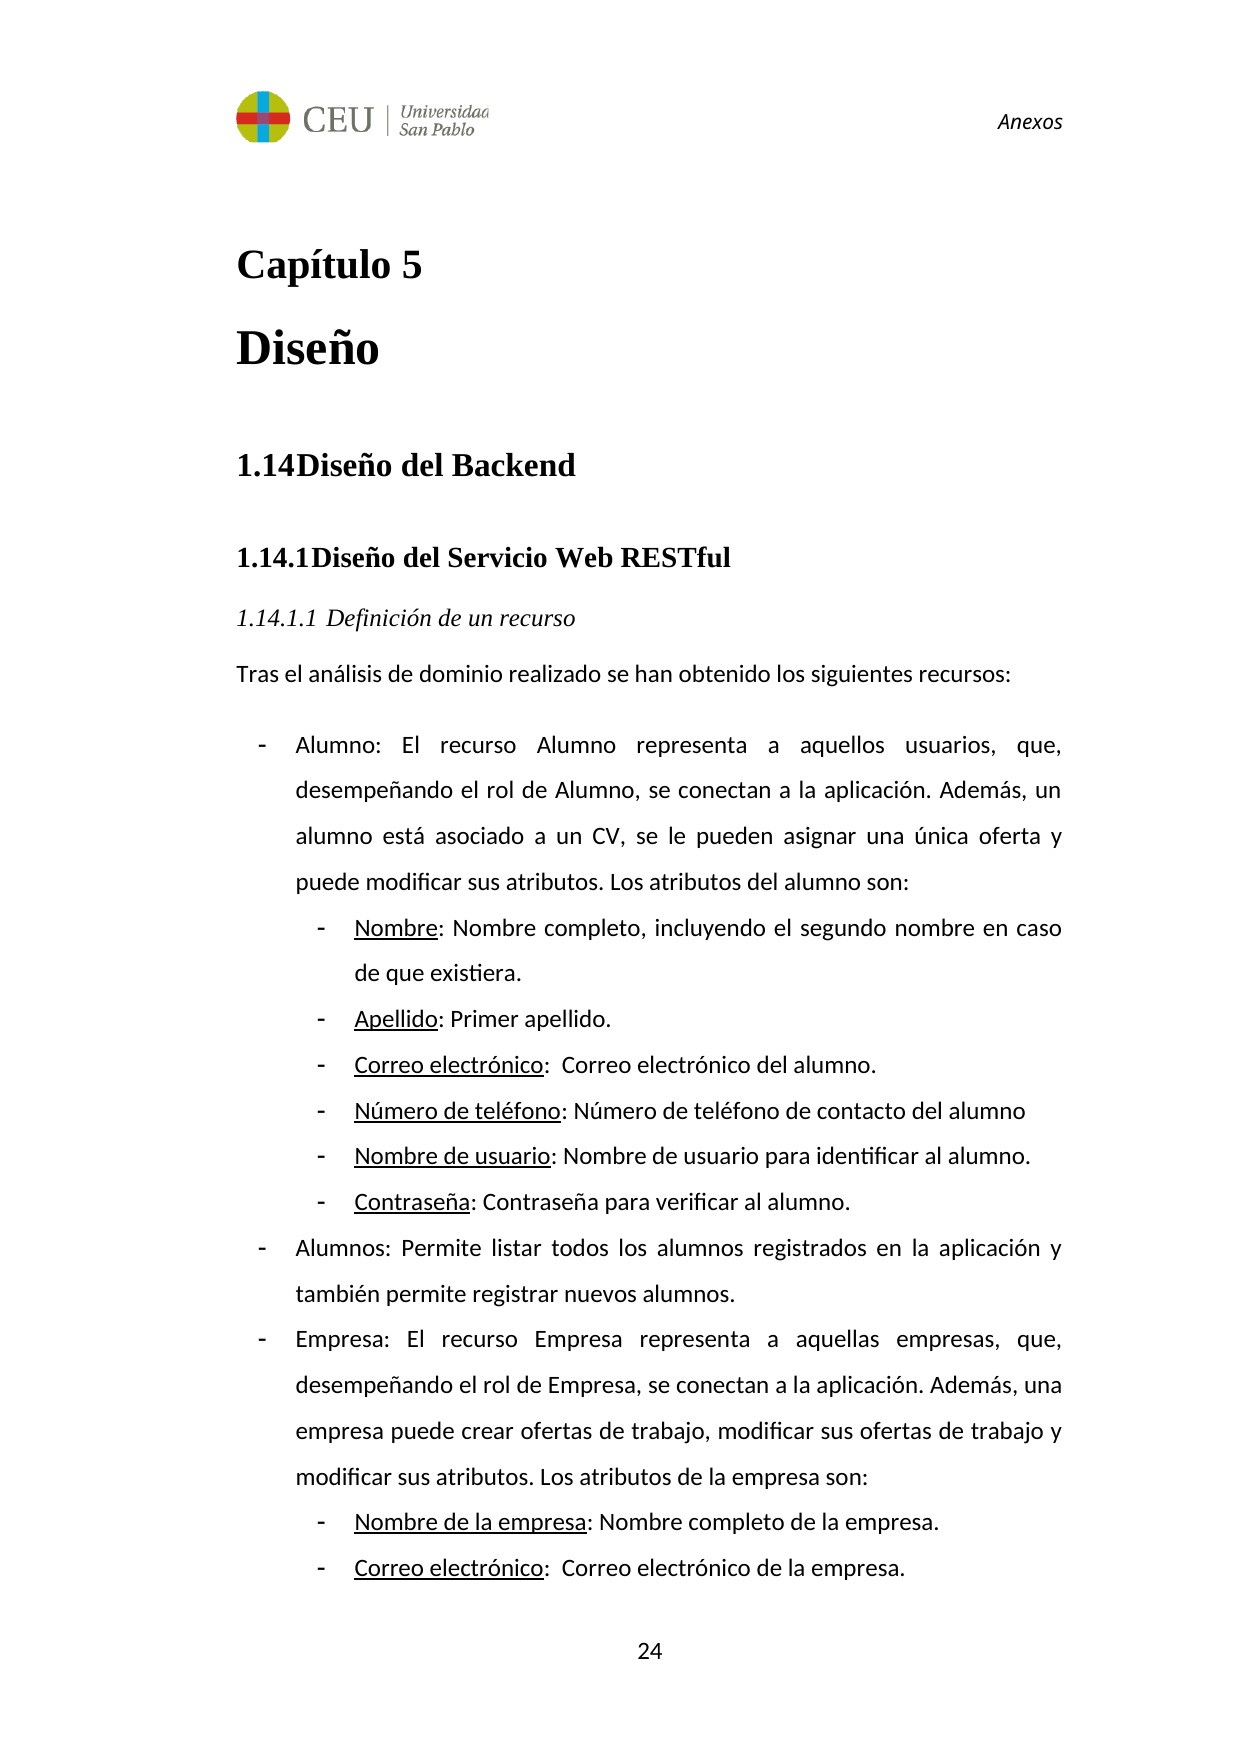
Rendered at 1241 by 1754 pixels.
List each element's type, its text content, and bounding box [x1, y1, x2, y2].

subtitle Diseño del Servicio Web RESTful [236, 540, 1063, 573]
list Nombre de usuario: Nombre de usuario para identificar al alumno. [317, 1141, 1063, 1171]
text Tras el análisis de dominio realizado se han obtenido los siguientes recursos: [236, 658, 1063, 689]
list Apellido: Primer apellido. [317, 1003, 1063, 1034]
list Correo electrónico: Correo electrónico de la empresa. [317, 1552, 1063, 1583]
subtitle Diseño [236, 232, 423, 376]
list Empresa: El recurso Empresa representa a aquellas empresas, que, desempeñando el rol de Empresa, se conectan a la aplicación. Además, una empresa puede crear ofertas de trabajo, modificar sus ofertas de trabajo y modificar sus atributos. Los atributos de la empresa son: [258, 1323, 1063, 1491]
subtitle Definición de un recurso [236, 603, 1063, 631]
list Alumnos: Permite listar todos los alumnos registrados en la aplicación y también permite registrar nuevos alumnos. [258, 1232, 1063, 1308]
list Número de teléfono: Número de teléfono de contacto del alumno [317, 1095, 1063, 1125]
picture [235, 89, 489, 143]
list Nombre: Nombre completo, incluyendo el segundo nombre en caso de que existiera. [317, 912, 1063, 988]
list Contraseña: Contraseña para verificar al alumno. [317, 1186, 1063, 1217]
list Correo electrónico: Correo electrónico del alumno. [317, 1049, 1063, 1079]
subtitle Diseño del Backend [236, 257, 1063, 483]
list Alumno: El recurso Alumno representa a aquellos usuarios, que, desempeñando el rol de Alumno, se conectan a la aplicación. Además, un alumno está asociado a un CV, se le pueden asignar una única oferta y puede modificar sus atributos. Los atributos del alumno son: [258, 729, 1063, 897]
list Nombre de la empresa: Nombre completo de la empresa. [317, 1506, 1063, 1537]
